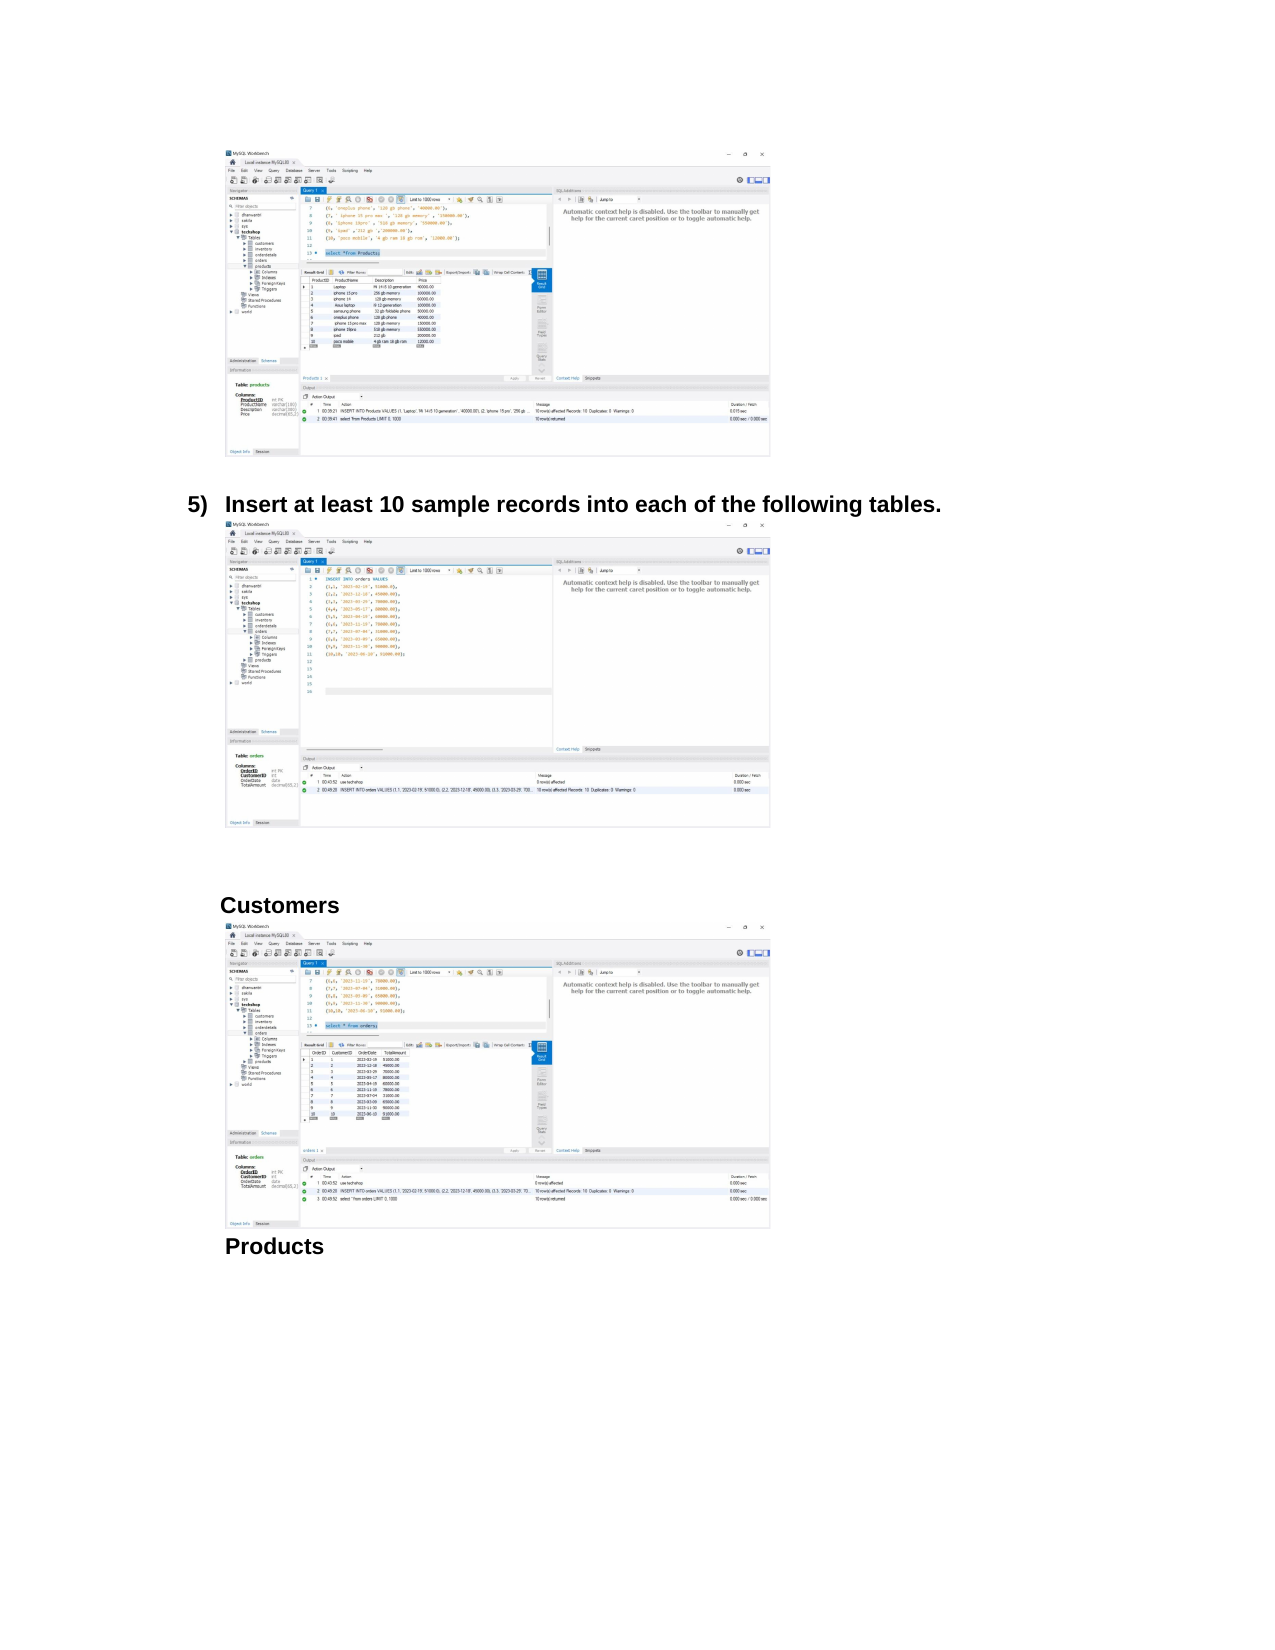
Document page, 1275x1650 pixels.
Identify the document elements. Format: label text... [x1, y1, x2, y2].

picture [225, 922, 771, 1229]
text Products [225, 1233, 1125, 1259]
picture [225, 150, 771, 457]
picture [225, 521, 771, 828]
text Customers [150, 892, 1125, 918]
